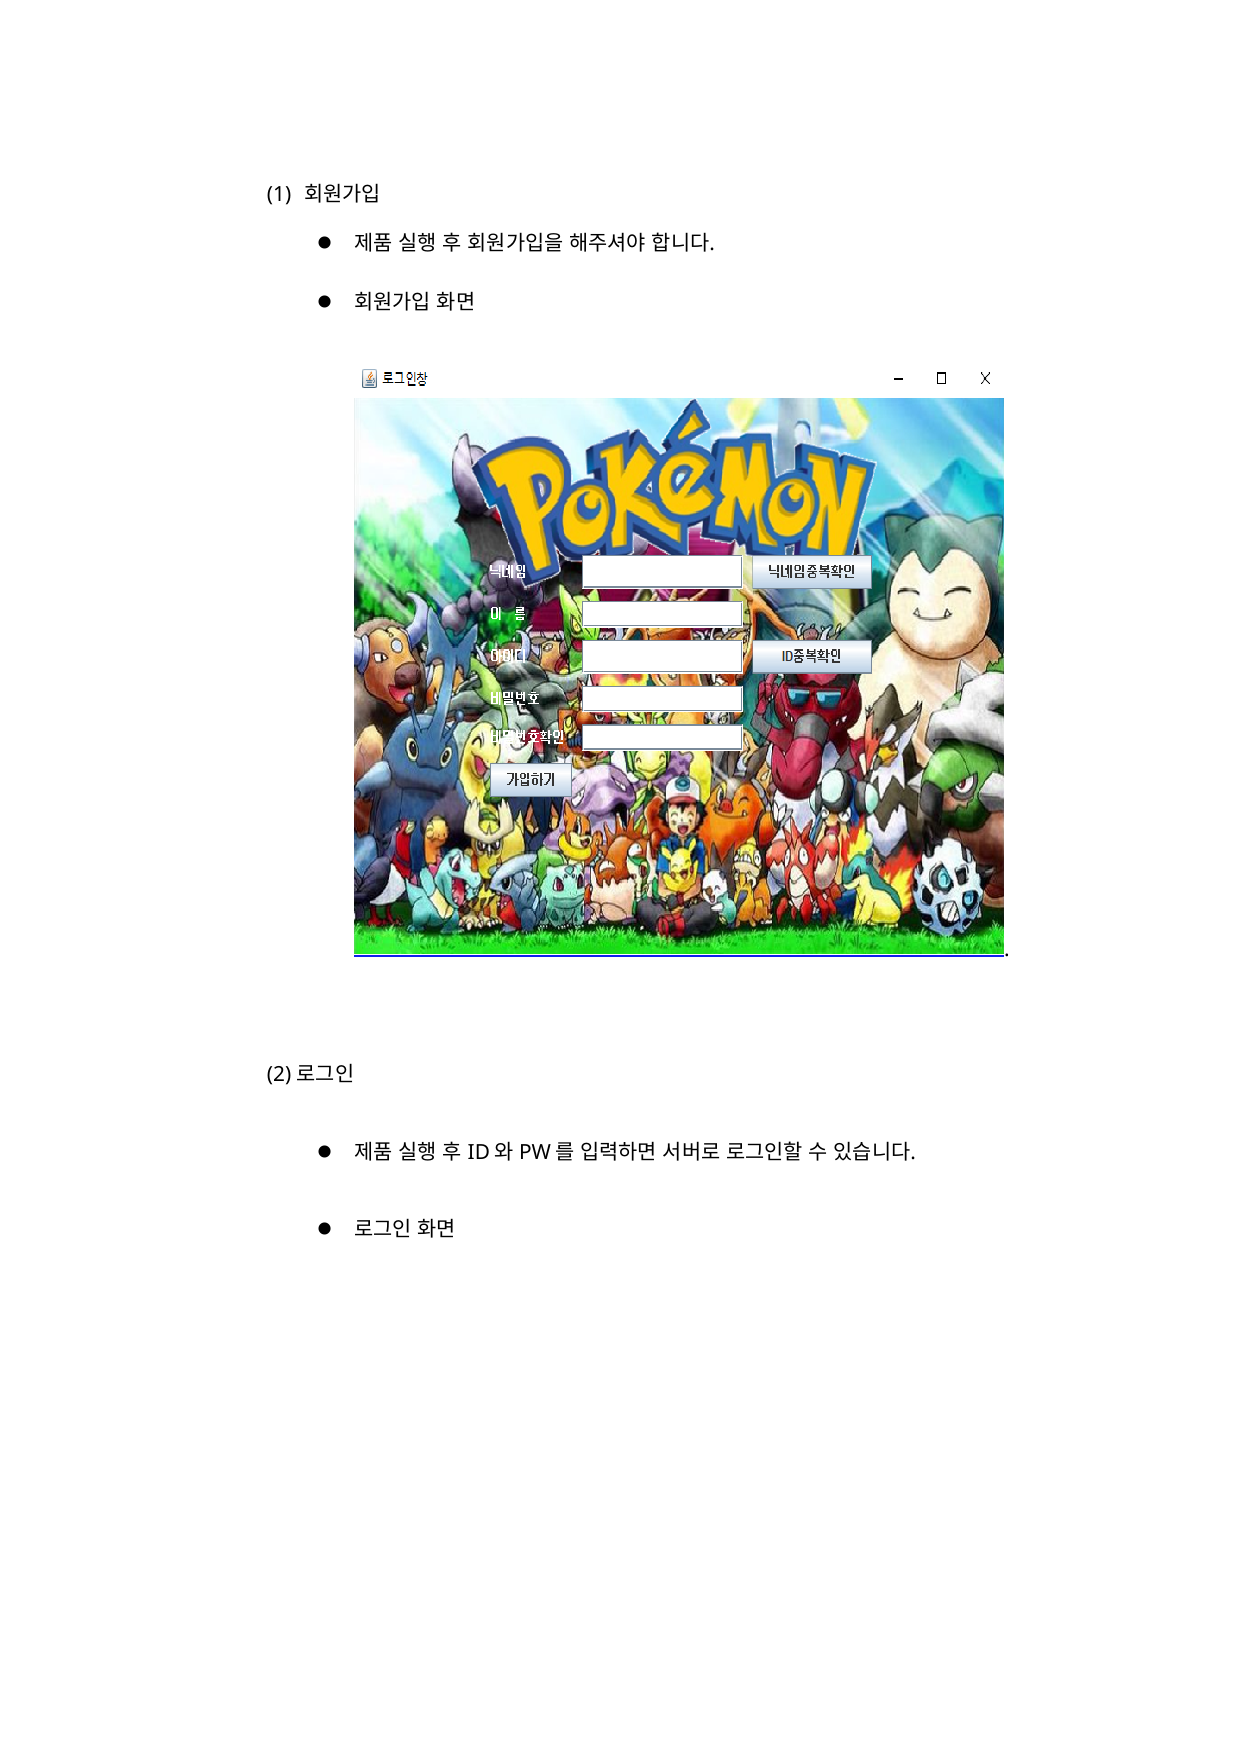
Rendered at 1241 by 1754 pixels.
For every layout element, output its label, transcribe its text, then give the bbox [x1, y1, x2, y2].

list 제품 실행 후 회원가입을 해주셔야 합니다. [317, 227, 1090, 257]
picture [354, 362, 1004, 957]
list 회원가입 [267, 177, 1090, 207]
list 로그인 화면 [317, 1212, 1090, 1243]
list 제품 실행 후 ID와 PW를 입력하면 서버로 로그인할 수 있습니다. [317, 1135, 1090, 1165]
text (2) 로그인 [267, 1057, 1090, 1088]
list 회원가입 화면 [317, 285, 1090, 316]
